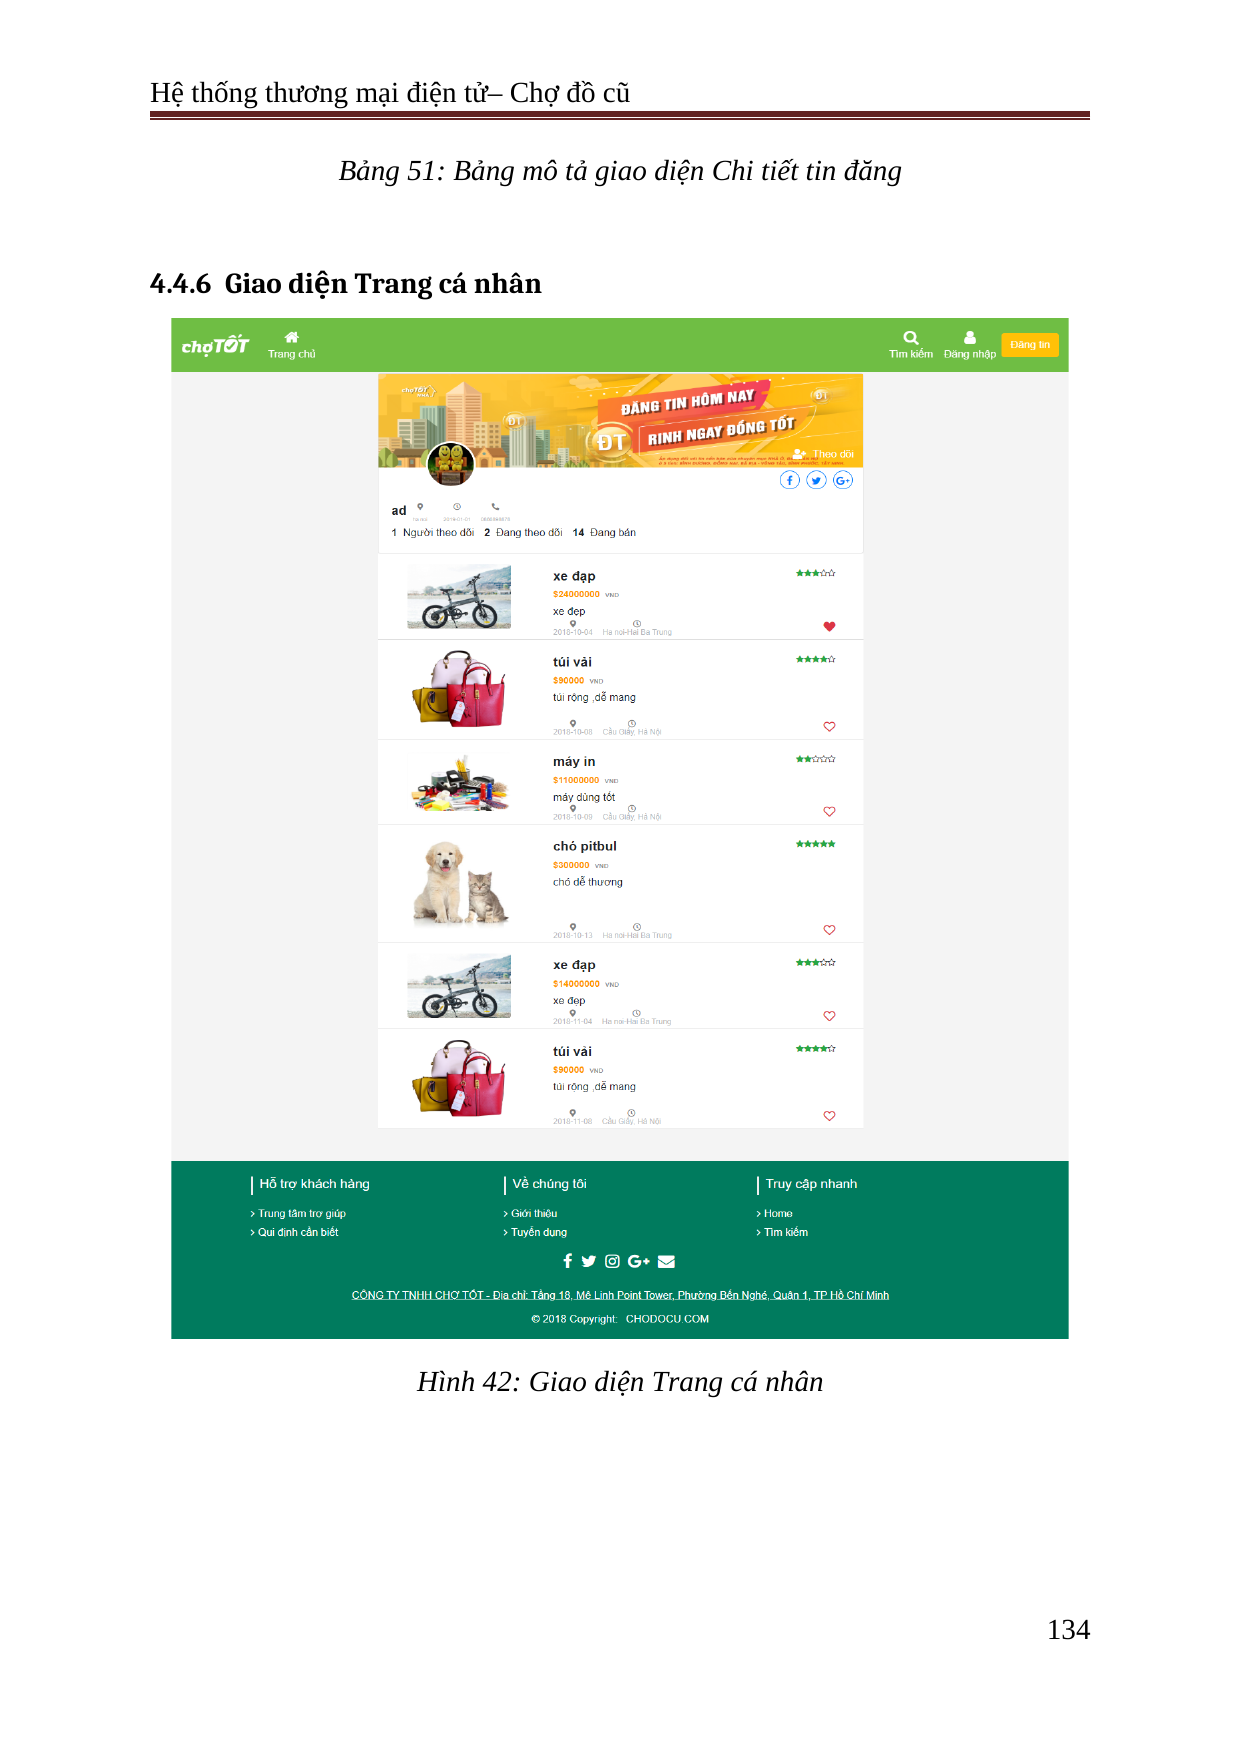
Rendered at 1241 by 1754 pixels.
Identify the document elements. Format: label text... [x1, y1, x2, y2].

text Hình 42: Giao diện Trang cá nhân [150, 1364, 1090, 1397]
subtitle Giao diện Trang cá nhân [150, 267, 1090, 301]
picture [171, 318, 1069, 1339]
text Bảng 51: Bảng mô tả giao diện Chi tiết tin đăng [150, 153, 1090, 187]
